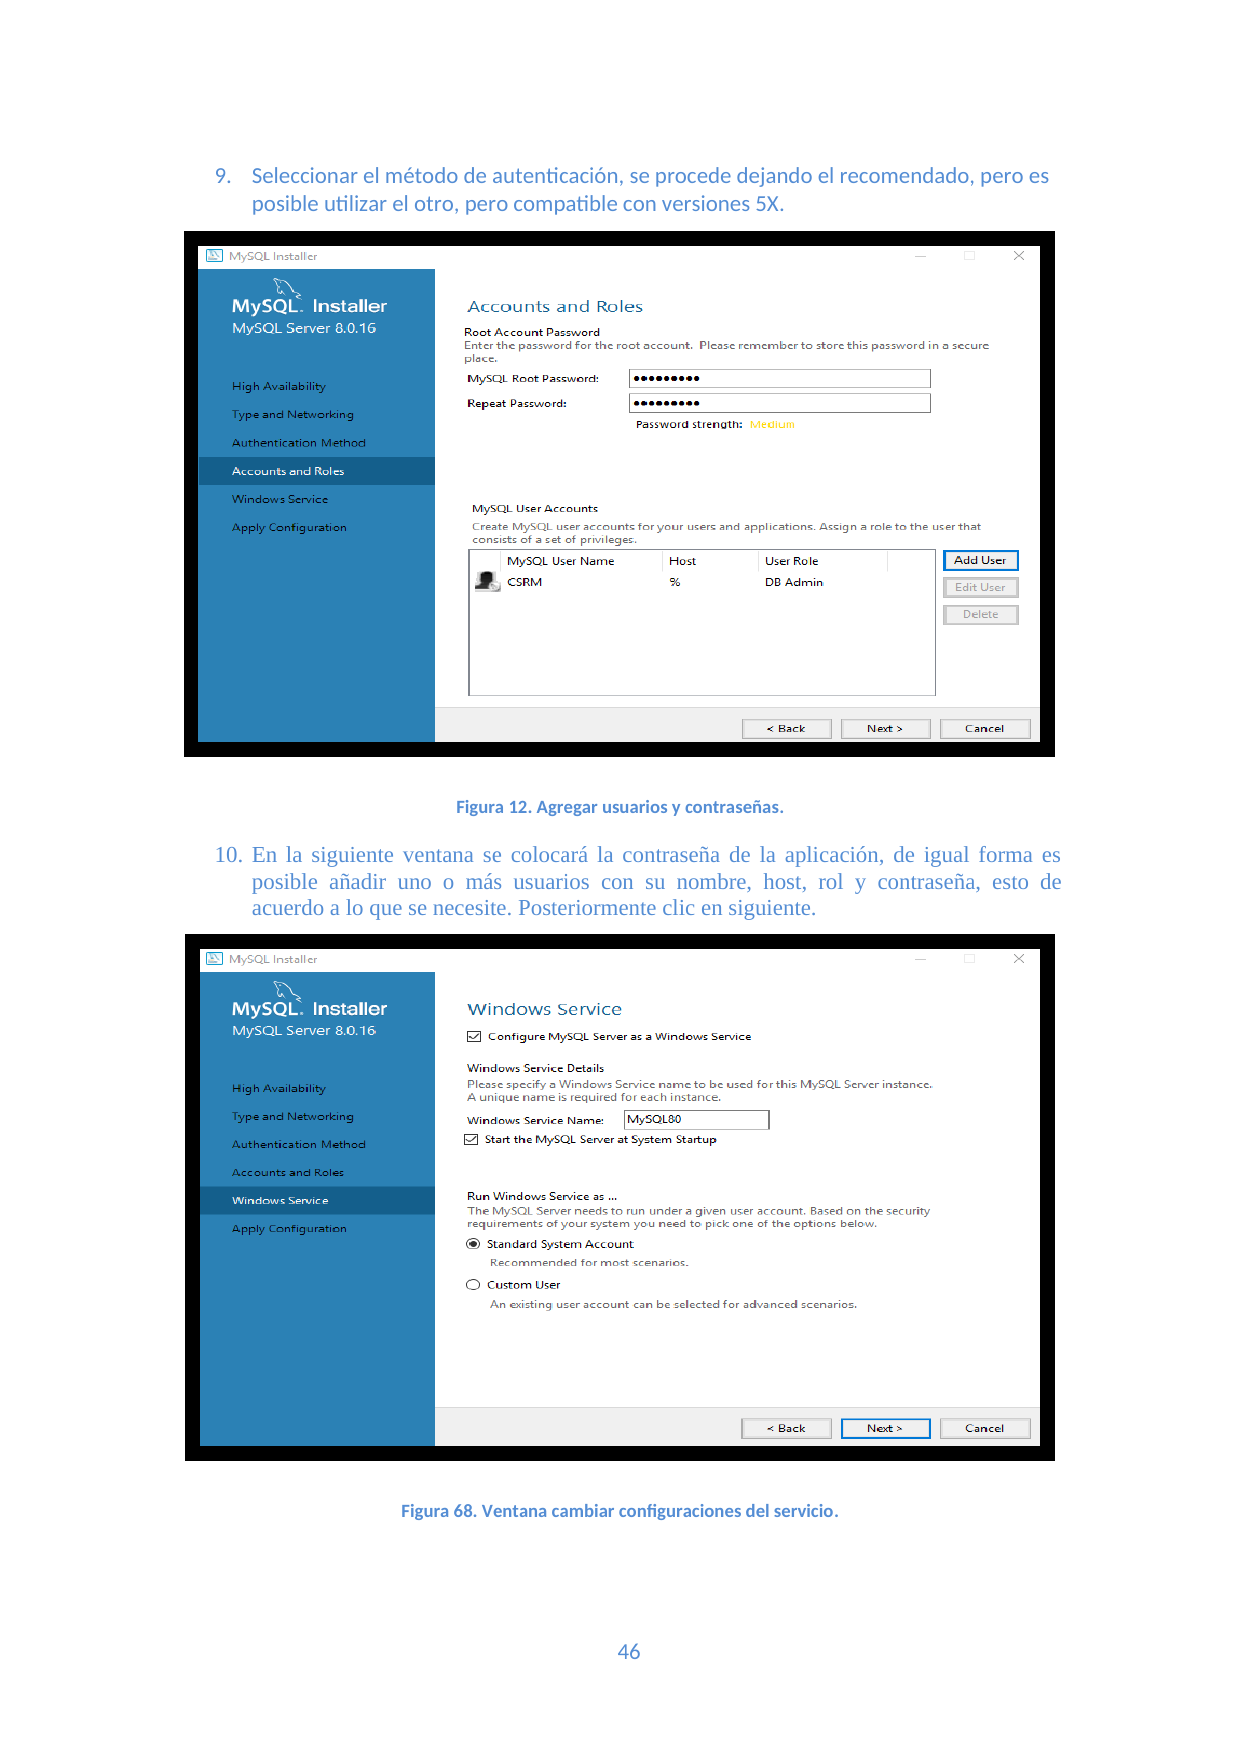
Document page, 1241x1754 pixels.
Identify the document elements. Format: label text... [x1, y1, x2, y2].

list En la siguiente ventana se colocará la contraseña de la aplicación, de igual forma es posible añadir uno o más usuarios con su nombre, host, rol y contraseña, esto de acuerdo a lo que se necesite. Posteriormente clic en siguiente. [214, 841, 1063, 921]
picture [198, 246, 1040, 742]
list Seleccionar el método de autenticación, se procede dejando el recomendado, pero es posible utilizar el otro, pero compatible con versiones 5X. [214, 161, 1063, 217]
text Figura 68. Ventana cambiar configuraciones del servicio. [177, 1499, 1063, 1522]
picture [200, 949, 1040, 1446]
text Figura 12. Agregar usuarios y contraseñas. [177, 796, 1063, 818]
